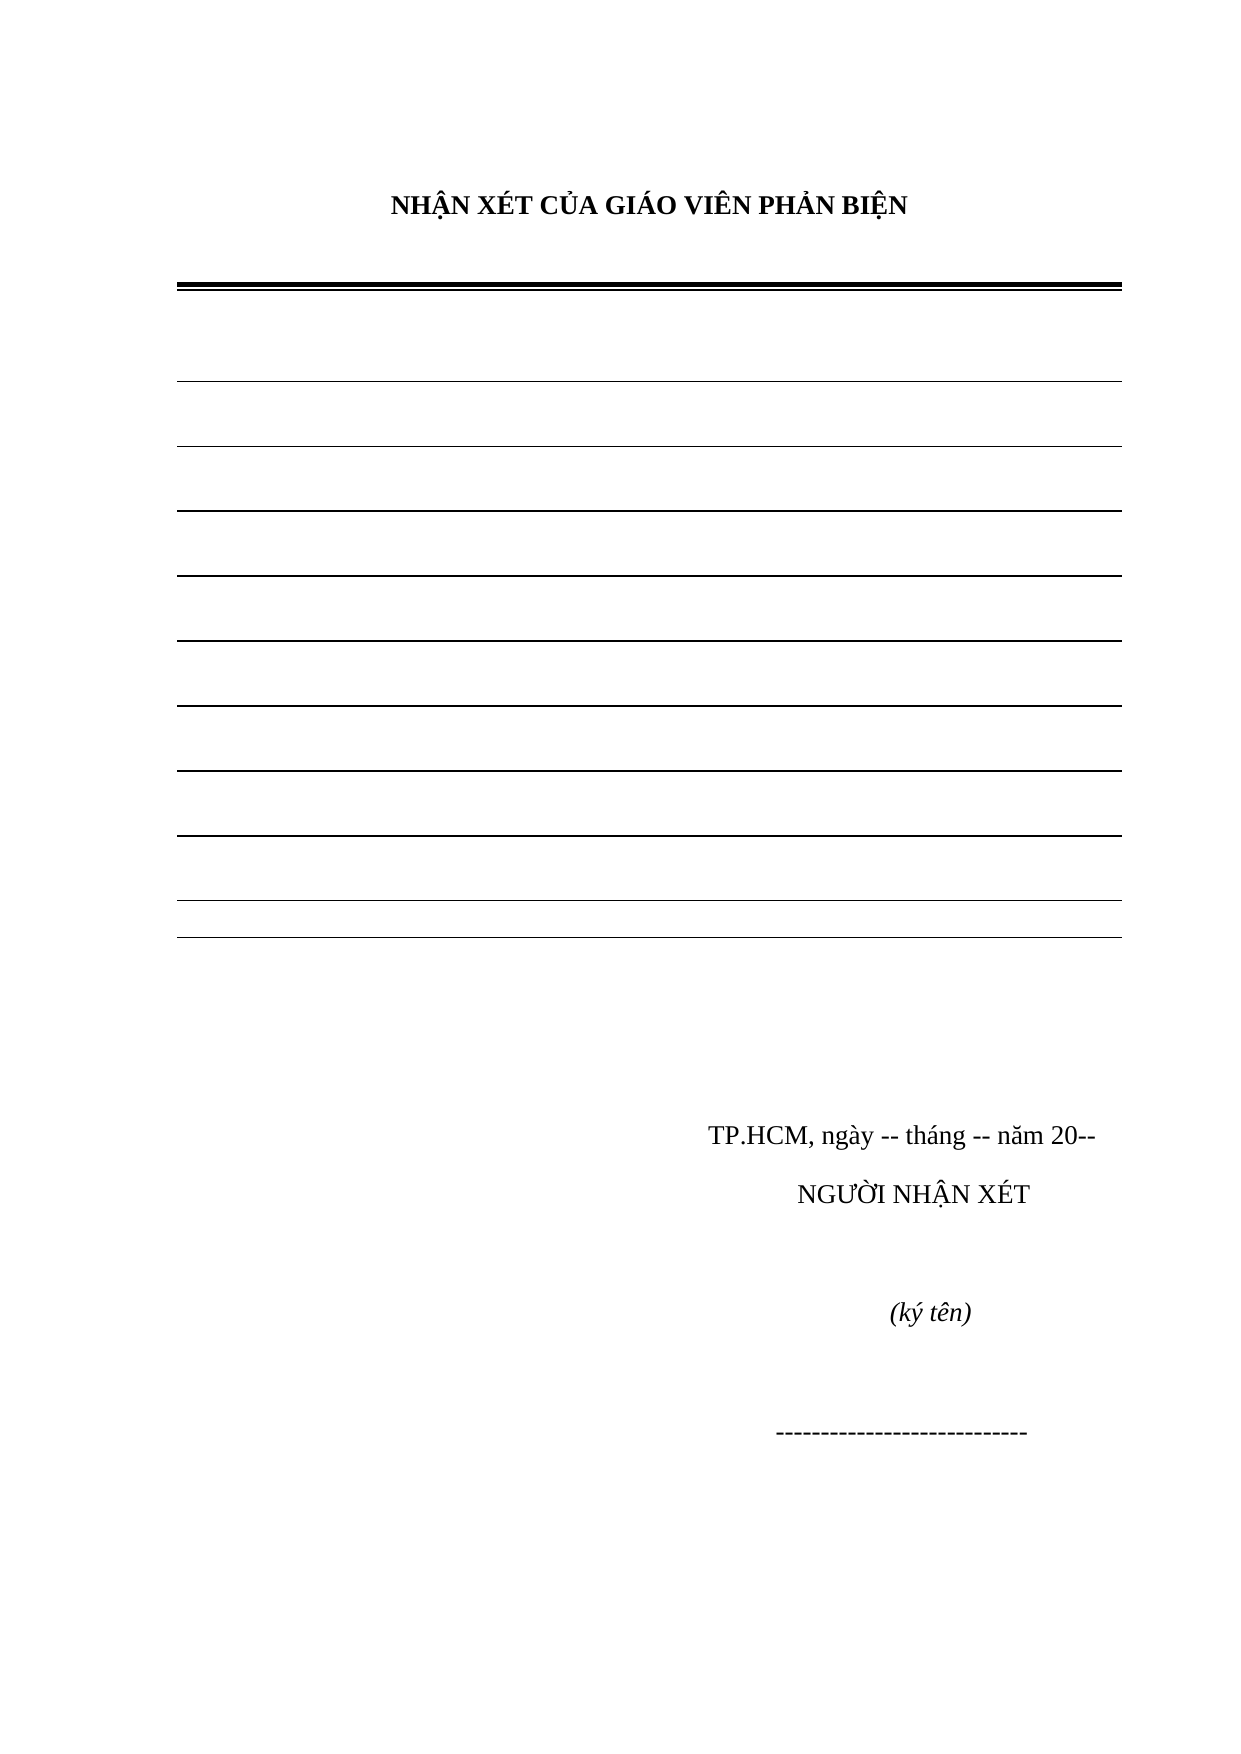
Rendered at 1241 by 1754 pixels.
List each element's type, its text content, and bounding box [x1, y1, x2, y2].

text (ký tên) [177, 1296, 974, 1327]
text NGƯỜI NHẬN XÉT [177, 1178, 1030, 1209]
text NHẬN XÉT CỦA GIÁO VIÊN PHẢN BIỆN [177, 189, 1122, 221]
text ---------------------------- [177, 1414, 1030, 1446]
text TP.HCM, ngày -- tháng -- năm 20-- [177, 1025, 1096, 1150]
